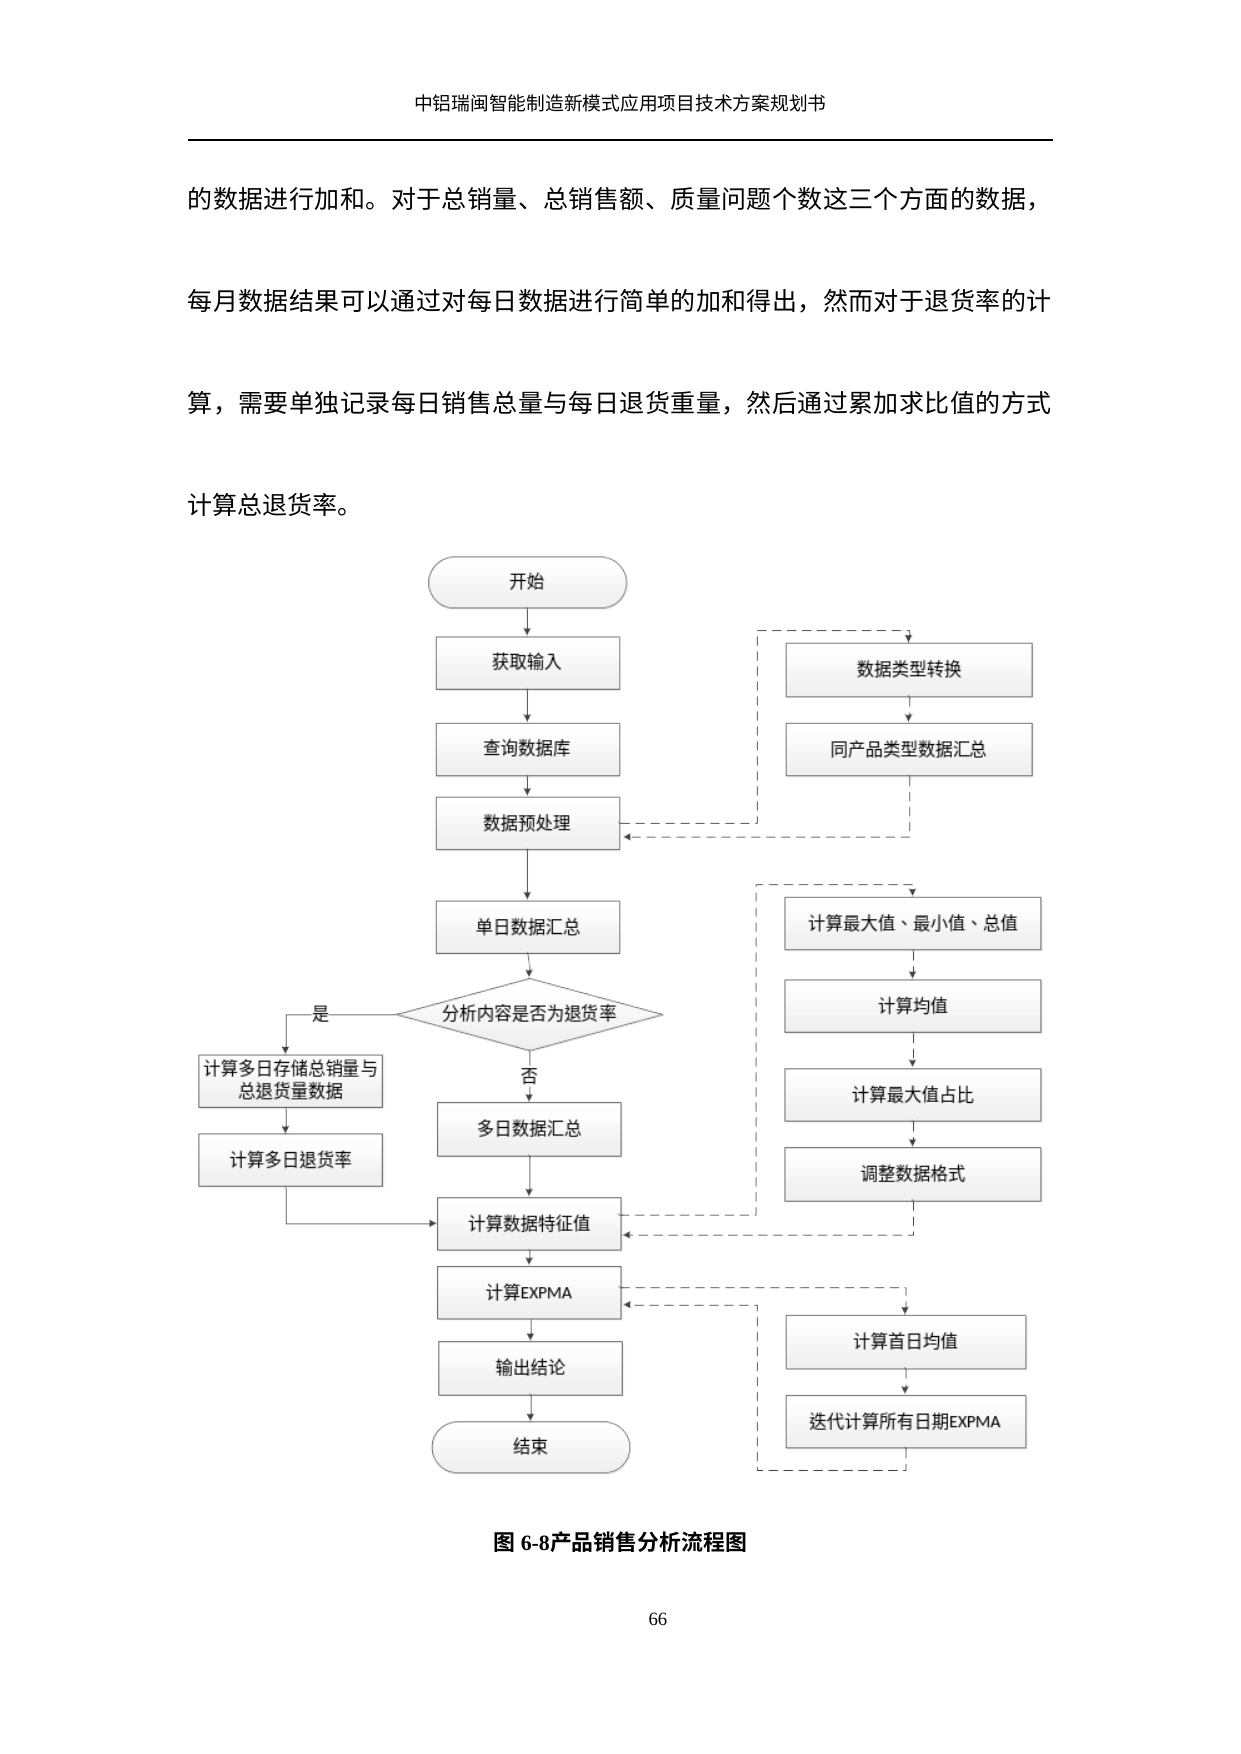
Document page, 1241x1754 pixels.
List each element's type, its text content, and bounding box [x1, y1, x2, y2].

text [187, 164, 1053, 537]
